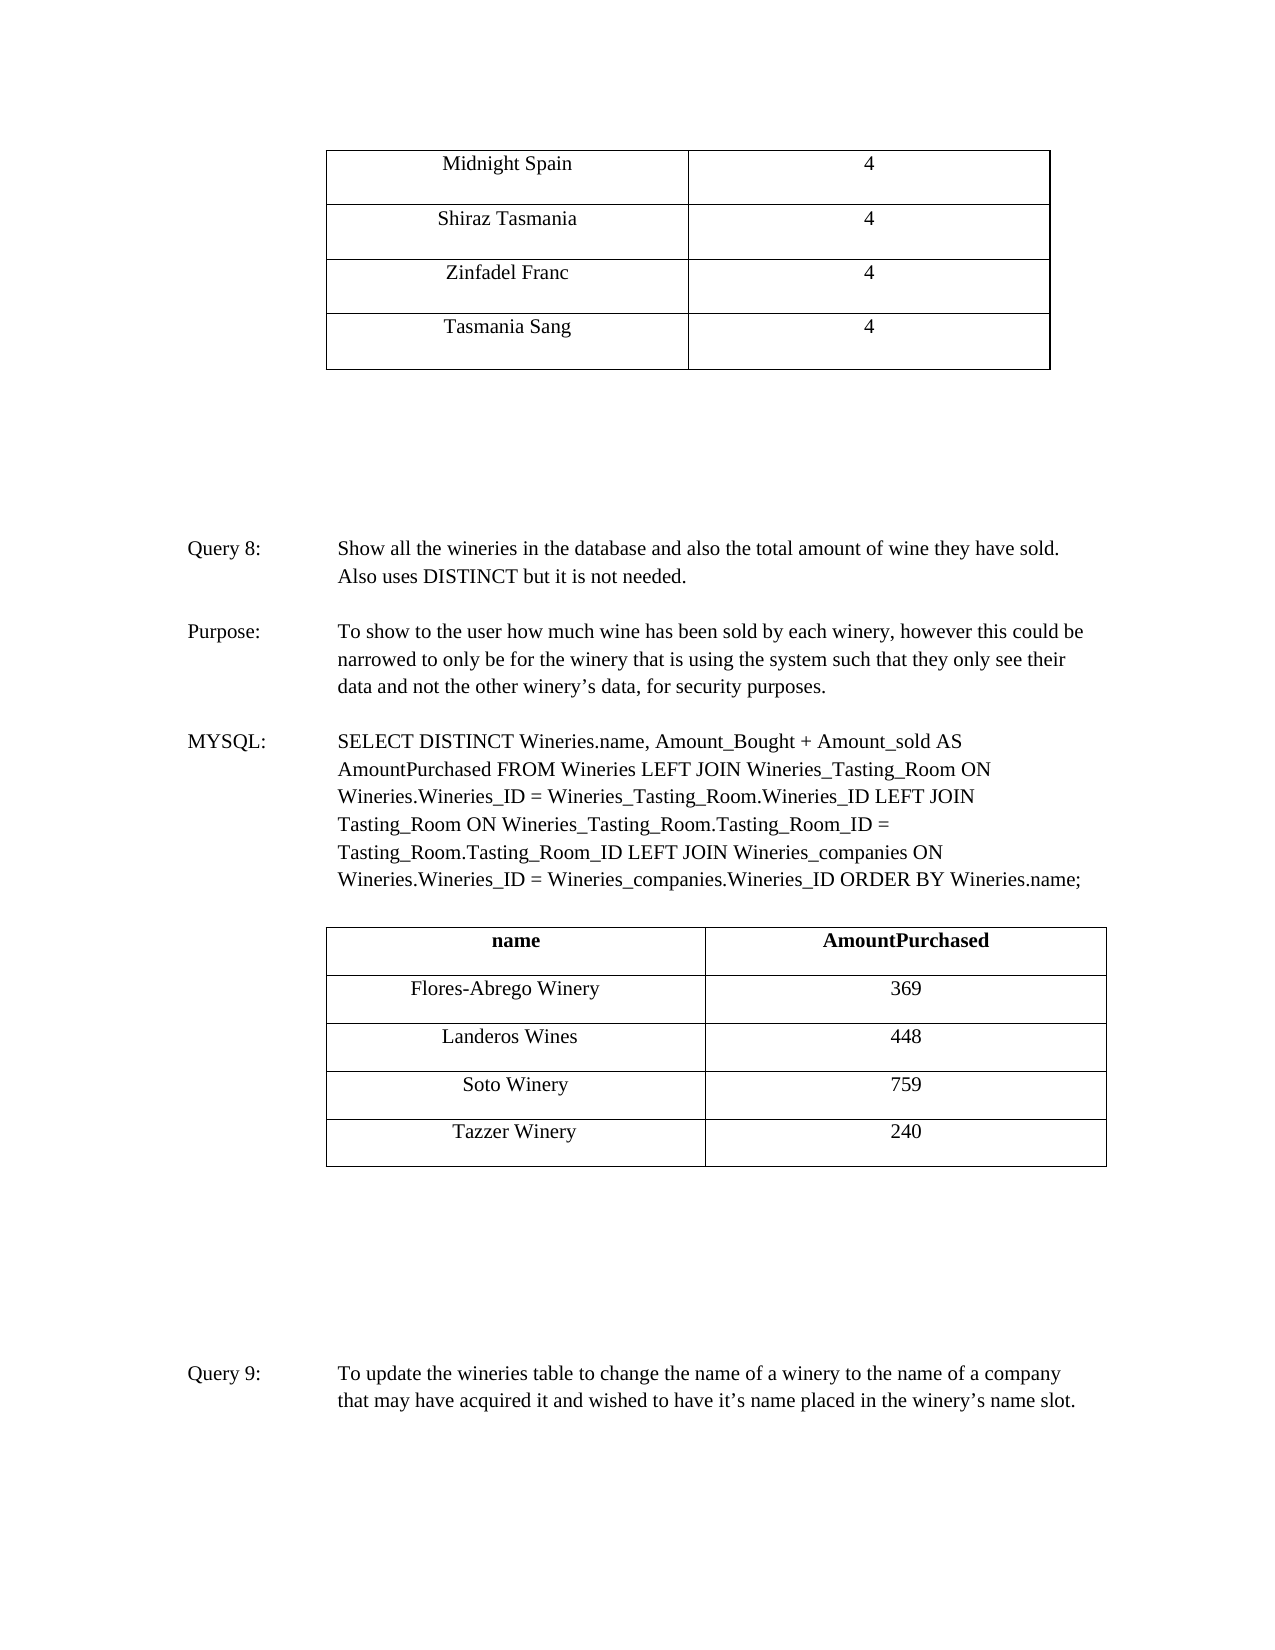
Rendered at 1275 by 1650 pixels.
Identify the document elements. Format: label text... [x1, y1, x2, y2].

table_cell Tasmania Sang [327, 314, 688, 369]
table_cell 4 [689, 260, 1049, 313]
text Query 9: To update the wineries table to change the name of a winery to the name of a company that may have acquired it and wished to have it’s name placed in the winery’s name slot. [187, 1361, 1087, 1440]
table_cell Shiraz Tasmania [327, 205, 688, 259]
table_cell Soto Winery [327, 1072, 705, 1118]
table_cell Flores-Abrego Winery [327, 976, 705, 1023]
table_cell 4 [689, 205, 1049, 259]
table_cell Tazzer Winery [327, 1120, 705, 1166]
table_cell Zinfadel Franc [327, 260, 688, 313]
text Query 8: Show all the wineries in the database and also the total amount of wine they have sold. Also uses DISTINCT but it is not needed. [187, 536, 1087, 588]
table_cell 759 [706, 1072, 1106, 1118]
table_cell 448 [706, 1024, 1106, 1071]
table_cell Landeros Wines [327, 1024, 705, 1071]
table_cell Midnight Spain [327, 151, 688, 204]
text Purpose: To show to the user how much wine has been sold by each winery, however this could be narrowed to only be for the winery that is using the system such that they only see their data and not the other winery’s data, for security purposes. [187, 619, 1087, 698]
table_cell 4 [689, 151, 1049, 204]
table_header AmountPurchased [706, 928, 1106, 975]
table_header name [327, 928, 705, 975]
table_cell 4 [689, 314, 1049, 369]
text MYSQL: SELECT DISTINCT Wineries.name, Amount_Bought + Amount_sold AS AmountPurchased FROM Wineries LEFT JOIN Wineries_Tasting_Room ON Wineries.Wineries_ID = Wineries_Tasting_Room.Wineries_ID LEFT JOIN Tasting_Room ON Wineries_Tasting_Room.Tasting_Room_ID = Tasting_Room.Tasting_Room_ID LEFT JOIN Wineries_companies ON Wineries.Wineries_ID = Wineries_companies.Wineries_ID ORDER BY Wineries.name; [187, 729, 1087, 891]
table_cell 369 [706, 976, 1106, 1023]
table_cell 240 [706, 1120, 1106, 1166]
